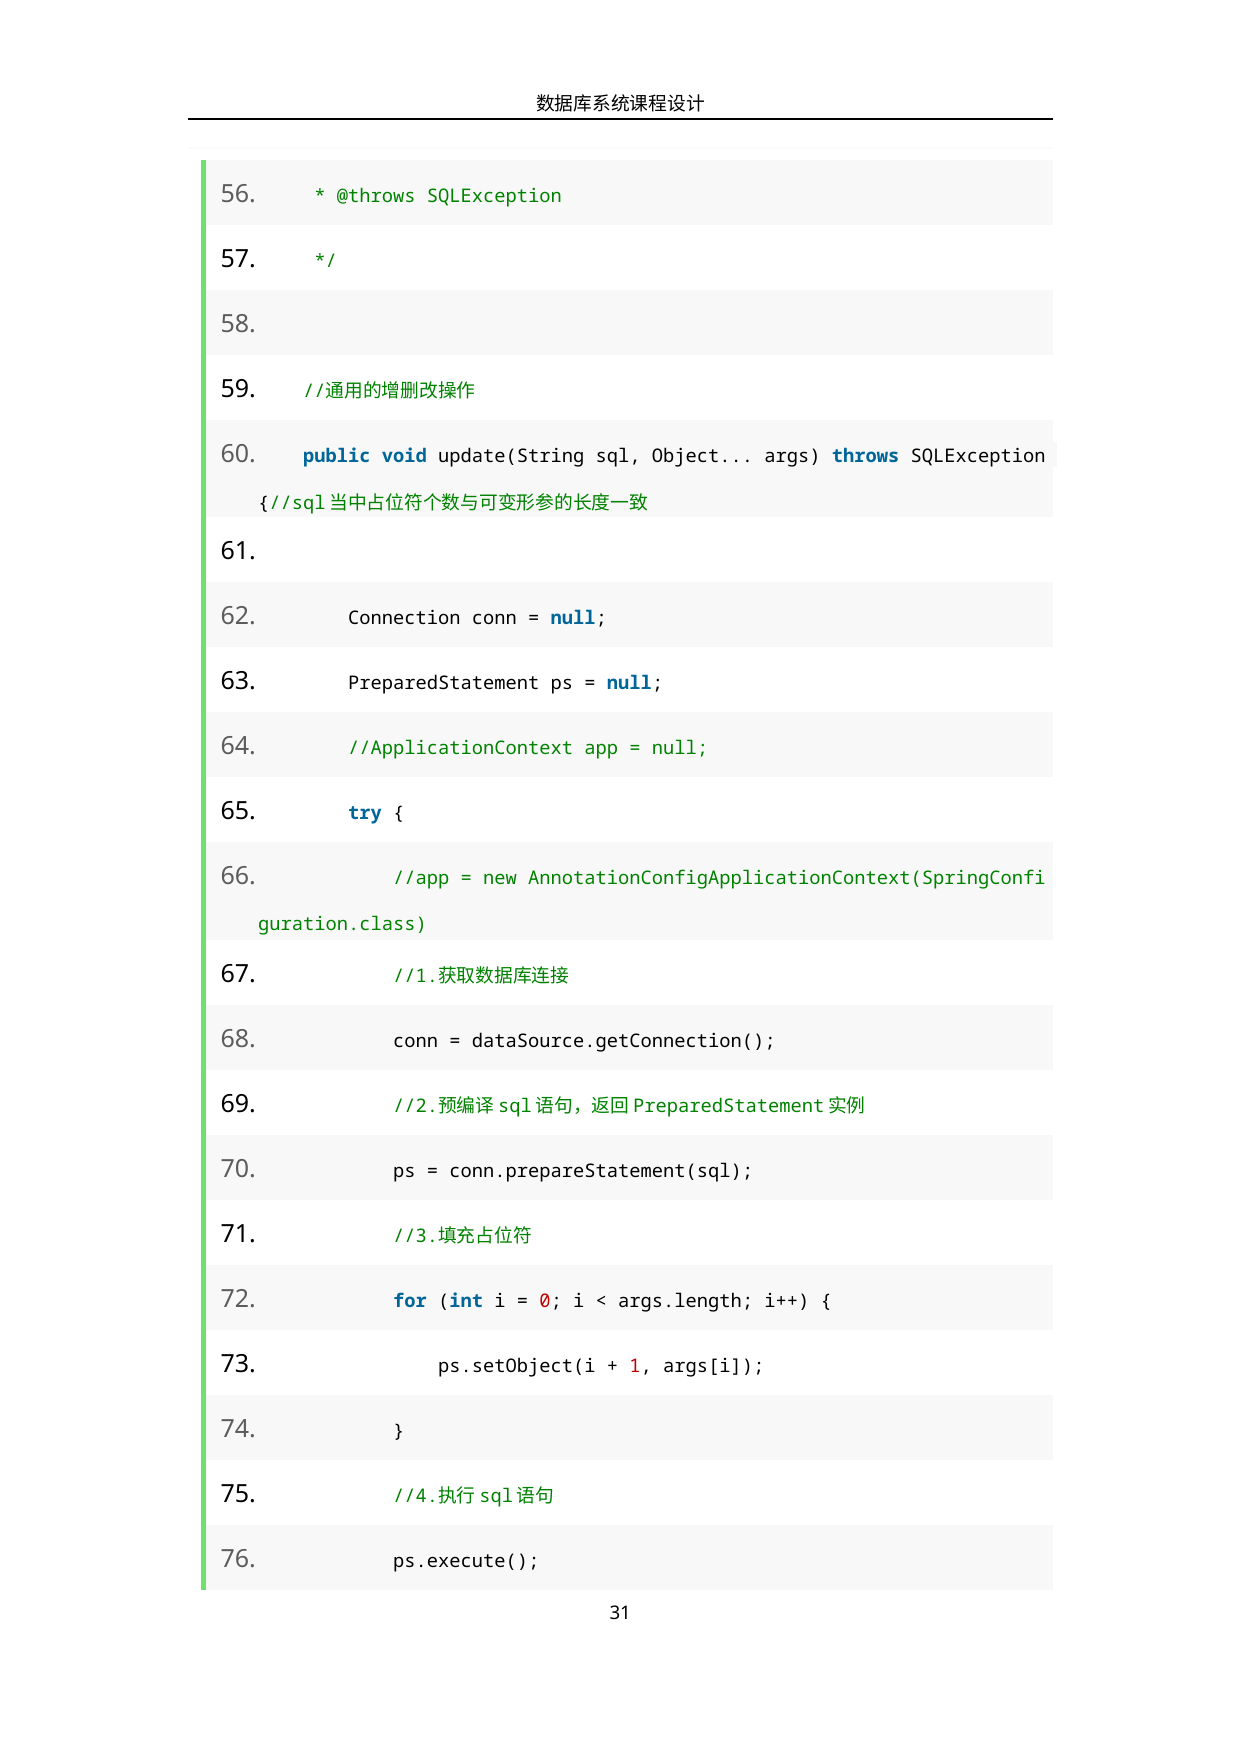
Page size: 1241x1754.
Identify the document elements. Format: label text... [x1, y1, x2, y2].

list * @throws SQLException [206, 160, 1053, 225]
list ps.setObject(i + 1, args[i]); [206, 1330, 1053, 1395]
list //ApplicationContext app = null; [206, 712, 1053, 777]
list //通用的增删改操作 [206, 355, 1053, 420]
list for (int i = 0; i < args.length; i++) { [206, 1265, 1053, 1330]
list //2.预编译sql语句，返回PreparedStatement实例 [206, 1070, 1053, 1135]
list //3.填充占位符 [206, 1200, 1053, 1265]
list try { [206, 777, 1053, 842]
list PreparedStatement ps = null; [206, 647, 1053, 712]
list //1.获取数据库连接 [206, 940, 1053, 1005]
list } [206, 1395, 1053, 1460]
list ps = conn.prepareStatement(sql); [206, 1135, 1053, 1200]
list ps.execute(); [206, 1525, 1053, 1590]
list */ [206, 225, 1053, 290]
list conn = dataSource.getConnection(); [206, 1005, 1053, 1070]
list Connection conn = null; [206, 582, 1053, 647]
list //app = new AnnotationConfigApplicationContext(SpringConfiguration.class) [206, 842, 1053, 940]
list //4.执行sql语句 [206, 1460, 1053, 1525]
list public void update(String sql, Object... args) throws SQLException {//sql当中占位符个数与可变形参的长度一致 [206, 420, 1053, 517]
